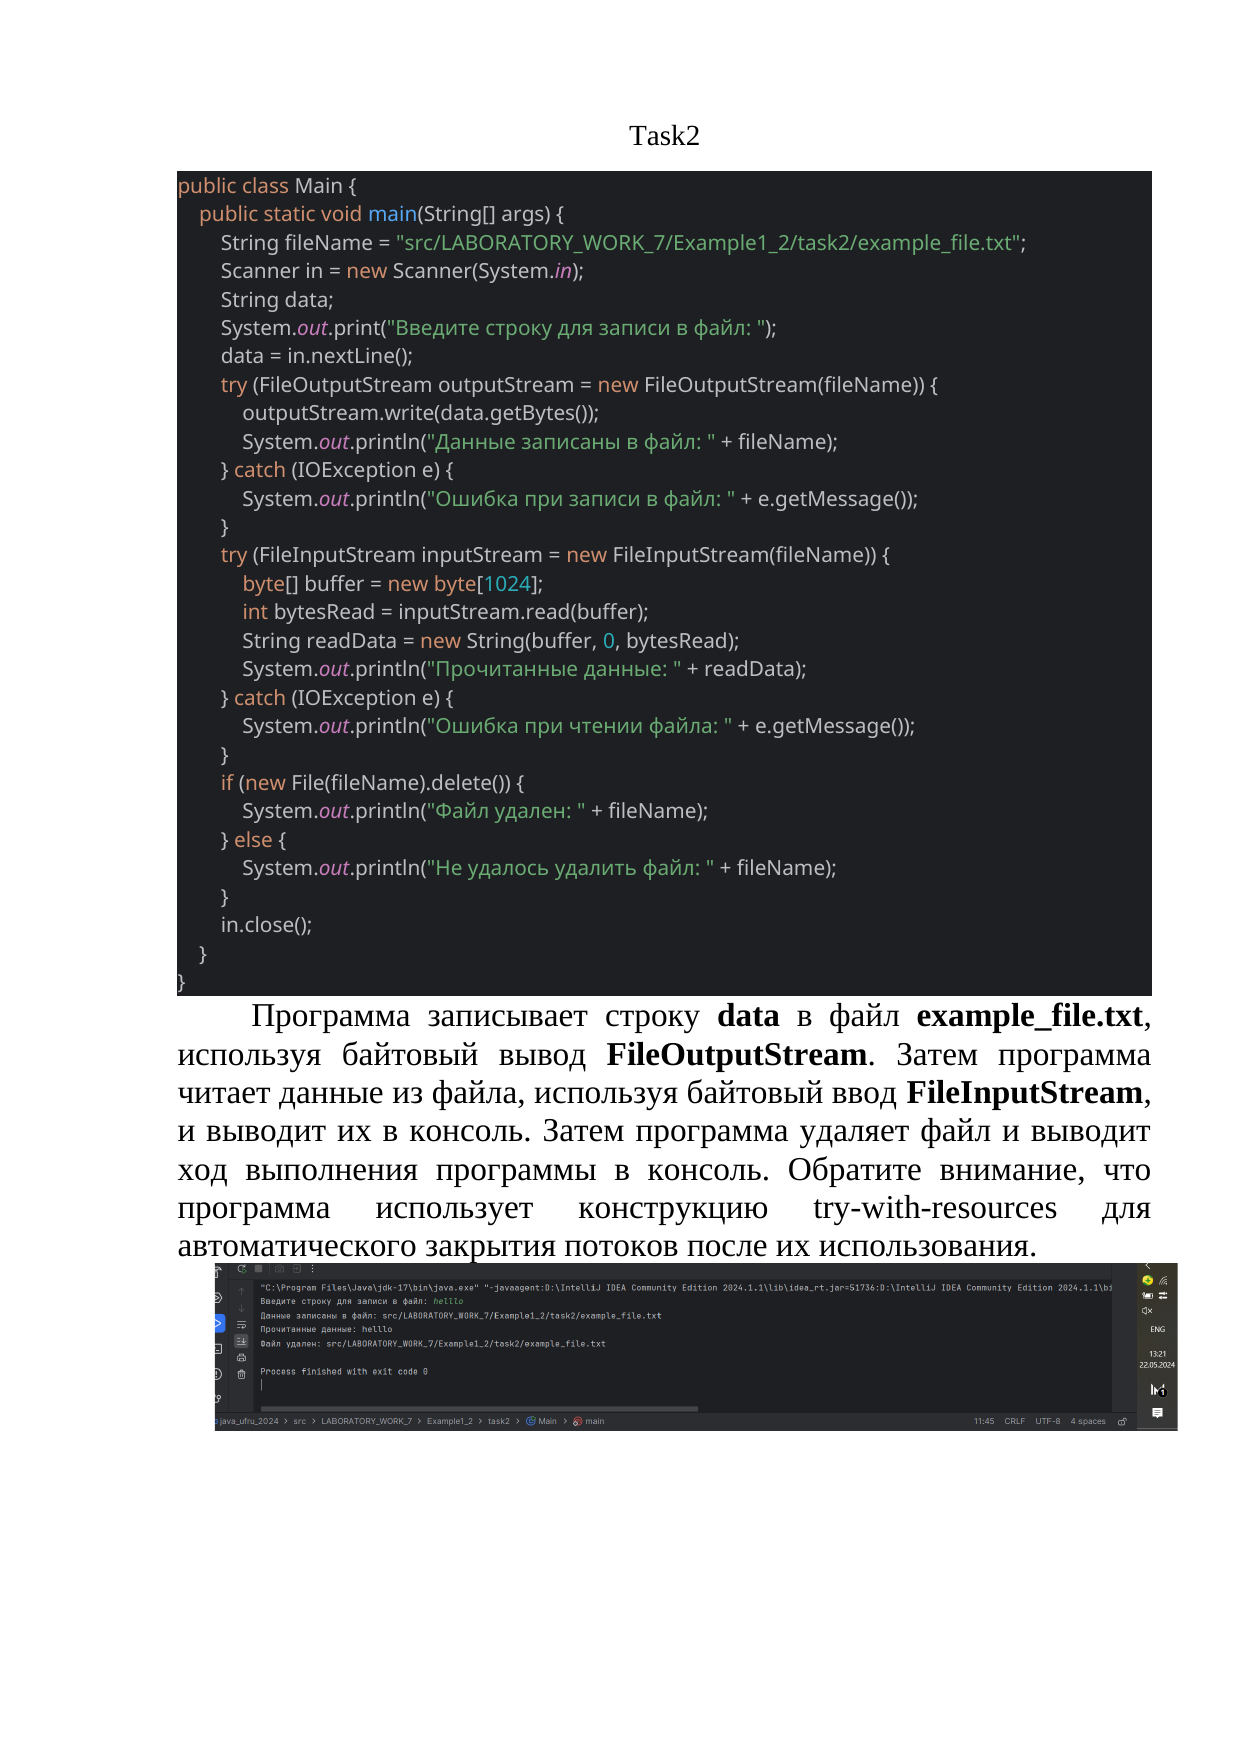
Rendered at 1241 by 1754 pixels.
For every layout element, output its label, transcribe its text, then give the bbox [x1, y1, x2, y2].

text Task2 [177, 118, 1152, 152]
text Программа записывает строку data в файл example_file.txt, используя байтовый вывод FileOutputStream. Затем программа читает данные из файла, используя байтовый ввод FileInputStream, и выводит их в консоль. Затем программа удаляет файл и выводит ход выполнения программы в консоль. Обратите внимание, что программа использует конструкцию try-with-resources для автоматического закрытия потоков после их использования. [177, 996, 1152, 1264]
text public class Main { public static void main(String[] args) { String fileName = "src/LABORATORY_WORK_7/Example1_2/task2/example_file.txt"; Scanner in = new Scanner(System.in); String data; System.out.print("Введите строку для записи в файл: "); data = in.nextLine(); try (FileOutputStream outputStream = new FileOutputStream(fileName)) { outputStream.write(data.getBytes()); System.out.println("Данные записаны в файл: " + fileName); } catch (IOException e) { System.out.println("Ошибка при записи в файл: " + e.getMessage()); } try (FileInputStream inputStream = new FileInputStream(fileName)) { byte[] buffer = new byte[1024]; int bytesRead = inputStream.read(buffer); String readData = new String(buffer, 0, bytesRead); System.out.println("Прочитанные данные: " + readData); } catch (IOException e) { System.out.println("Ошибка при чтении файла: " + e.getMessage()); } if (new File(fileName).delete()) { System.out.println("Файл удален: " + fileName); } else { System.out.println("Не удалось удалить файл: " + fileName); } in.close(); } } [177, 171, 1152, 996]
picture [214, 1263, 1178, 1431]
